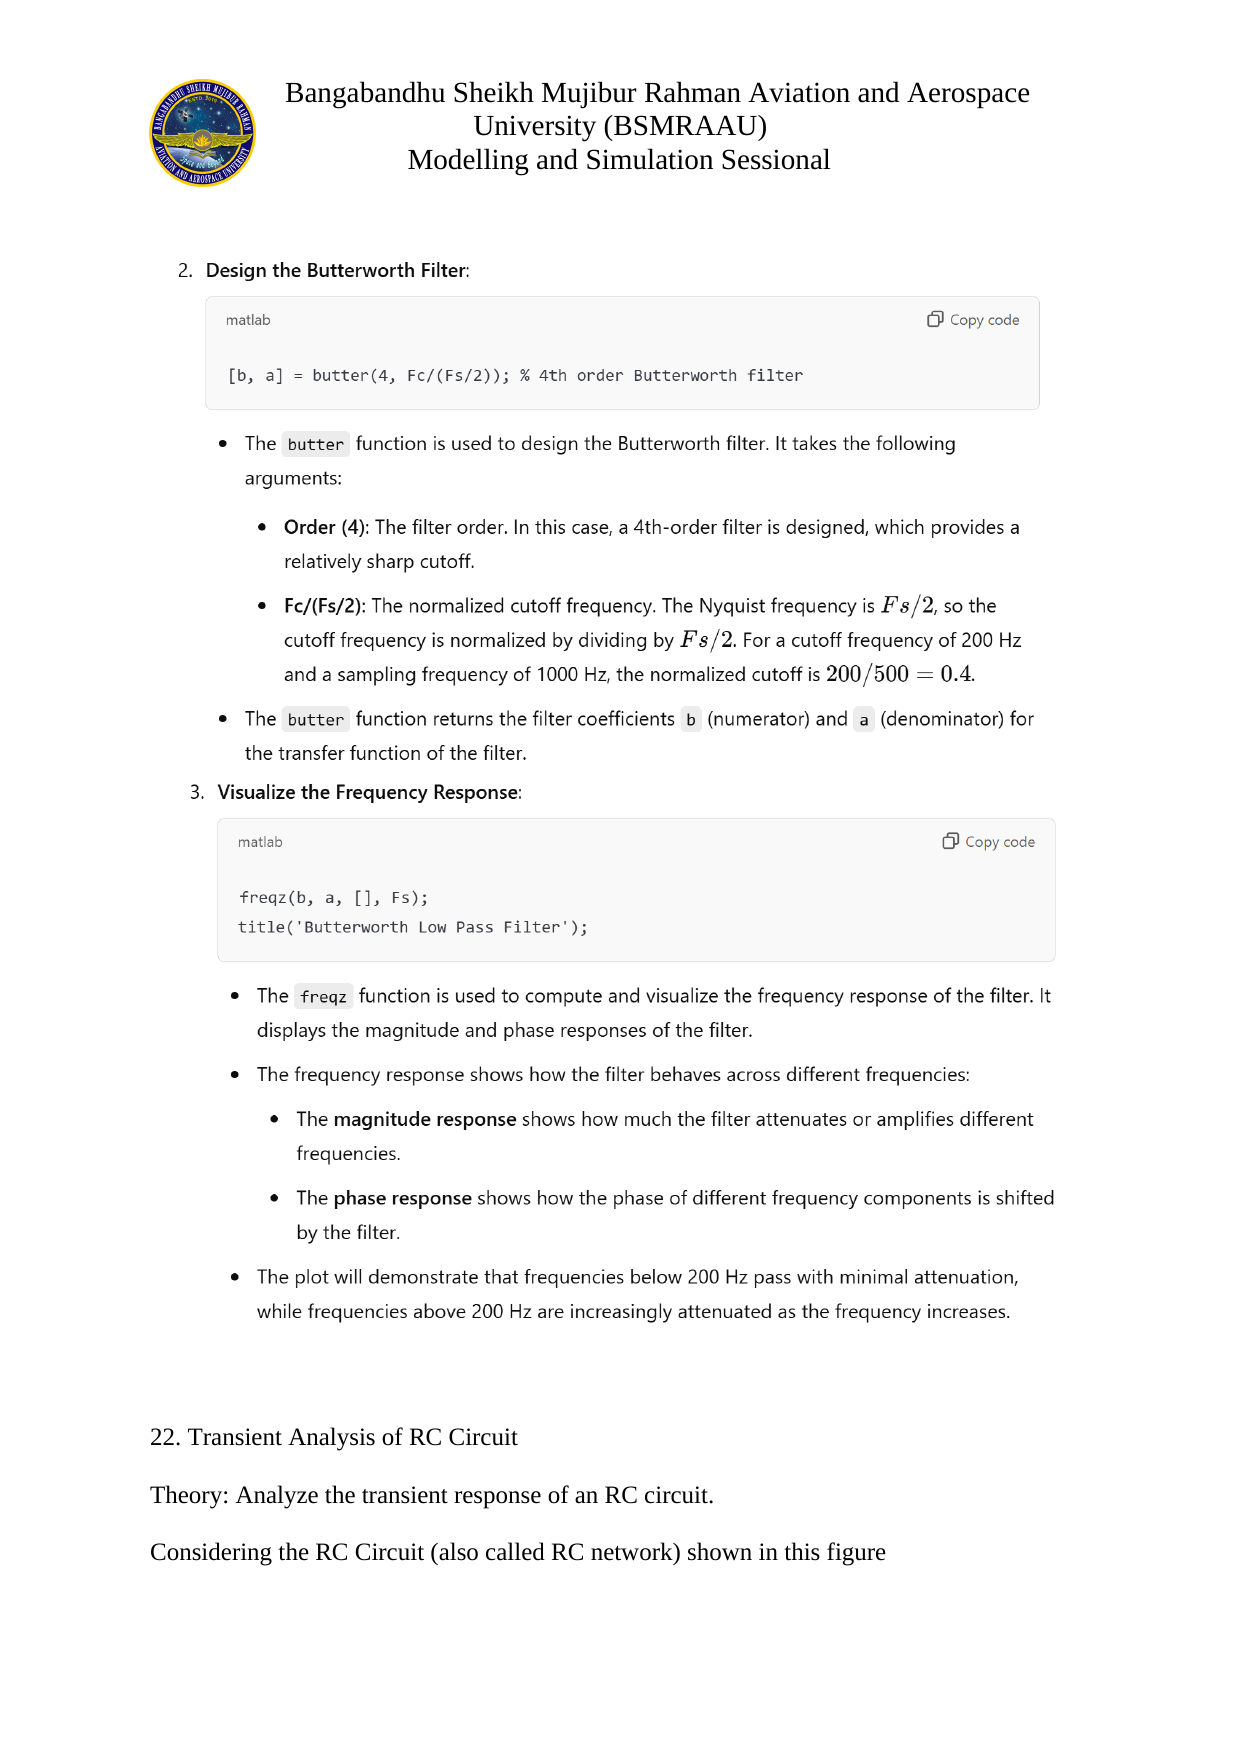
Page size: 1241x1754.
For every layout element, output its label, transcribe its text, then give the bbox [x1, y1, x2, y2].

picture [149, 79, 256, 187]
text Theory: Analyze the transient response of an RC circuit. [150, 1480, 1090, 1509]
text 22. Transient Analysis of RC Circuit [150, 1422, 1090, 1451]
picture [150, 257, 1091, 1337]
text Considering the RC Circuit (also called RC network) shown in this figure [150, 1537, 1090, 1566]
